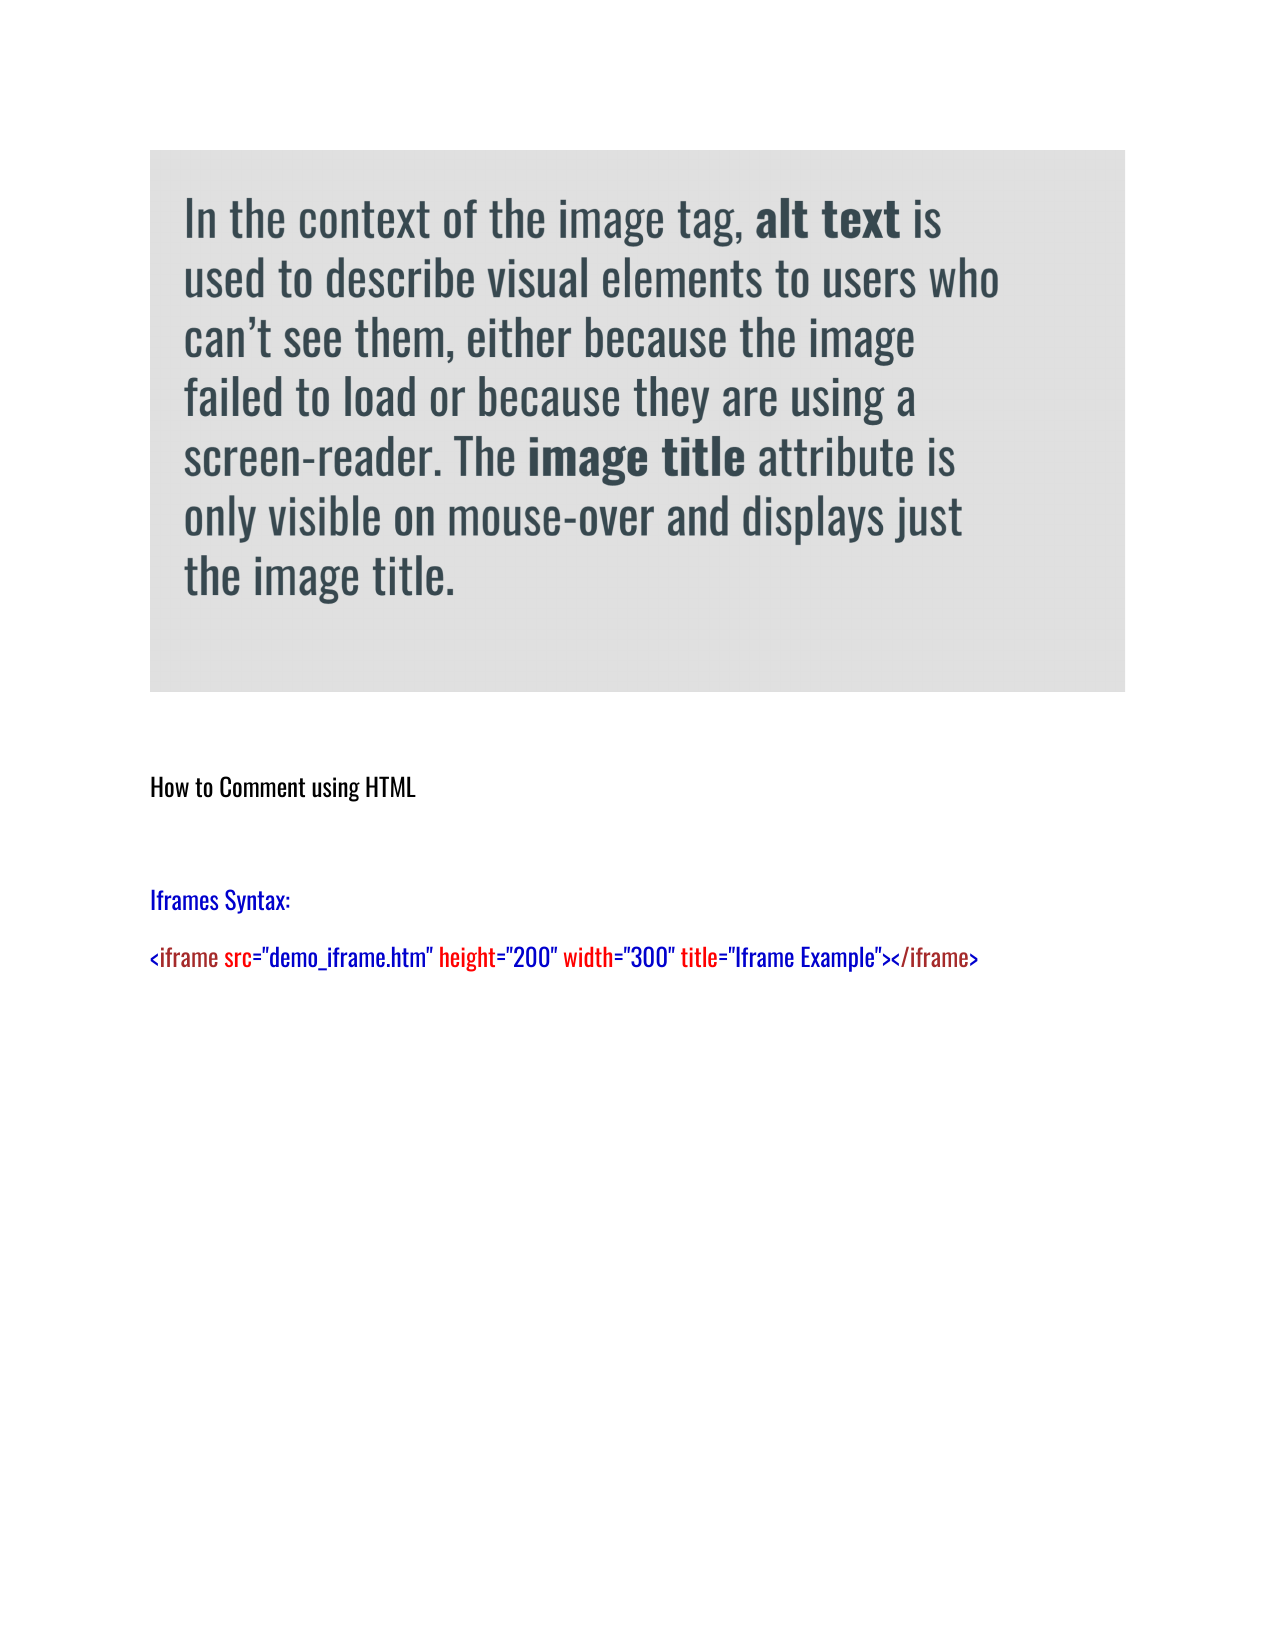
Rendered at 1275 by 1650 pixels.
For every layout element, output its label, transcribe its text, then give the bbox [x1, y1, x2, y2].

text How to Comment using HTML [150, 767, 1125, 804]
picture [150, 150, 1125, 692]
text Iframes Syntax: [150, 881, 1125, 918]
text <iframe src="demo_iframe.htm" height="200" width="300" title="Iframe Example"></iframe> [150, 937, 1125, 974]
